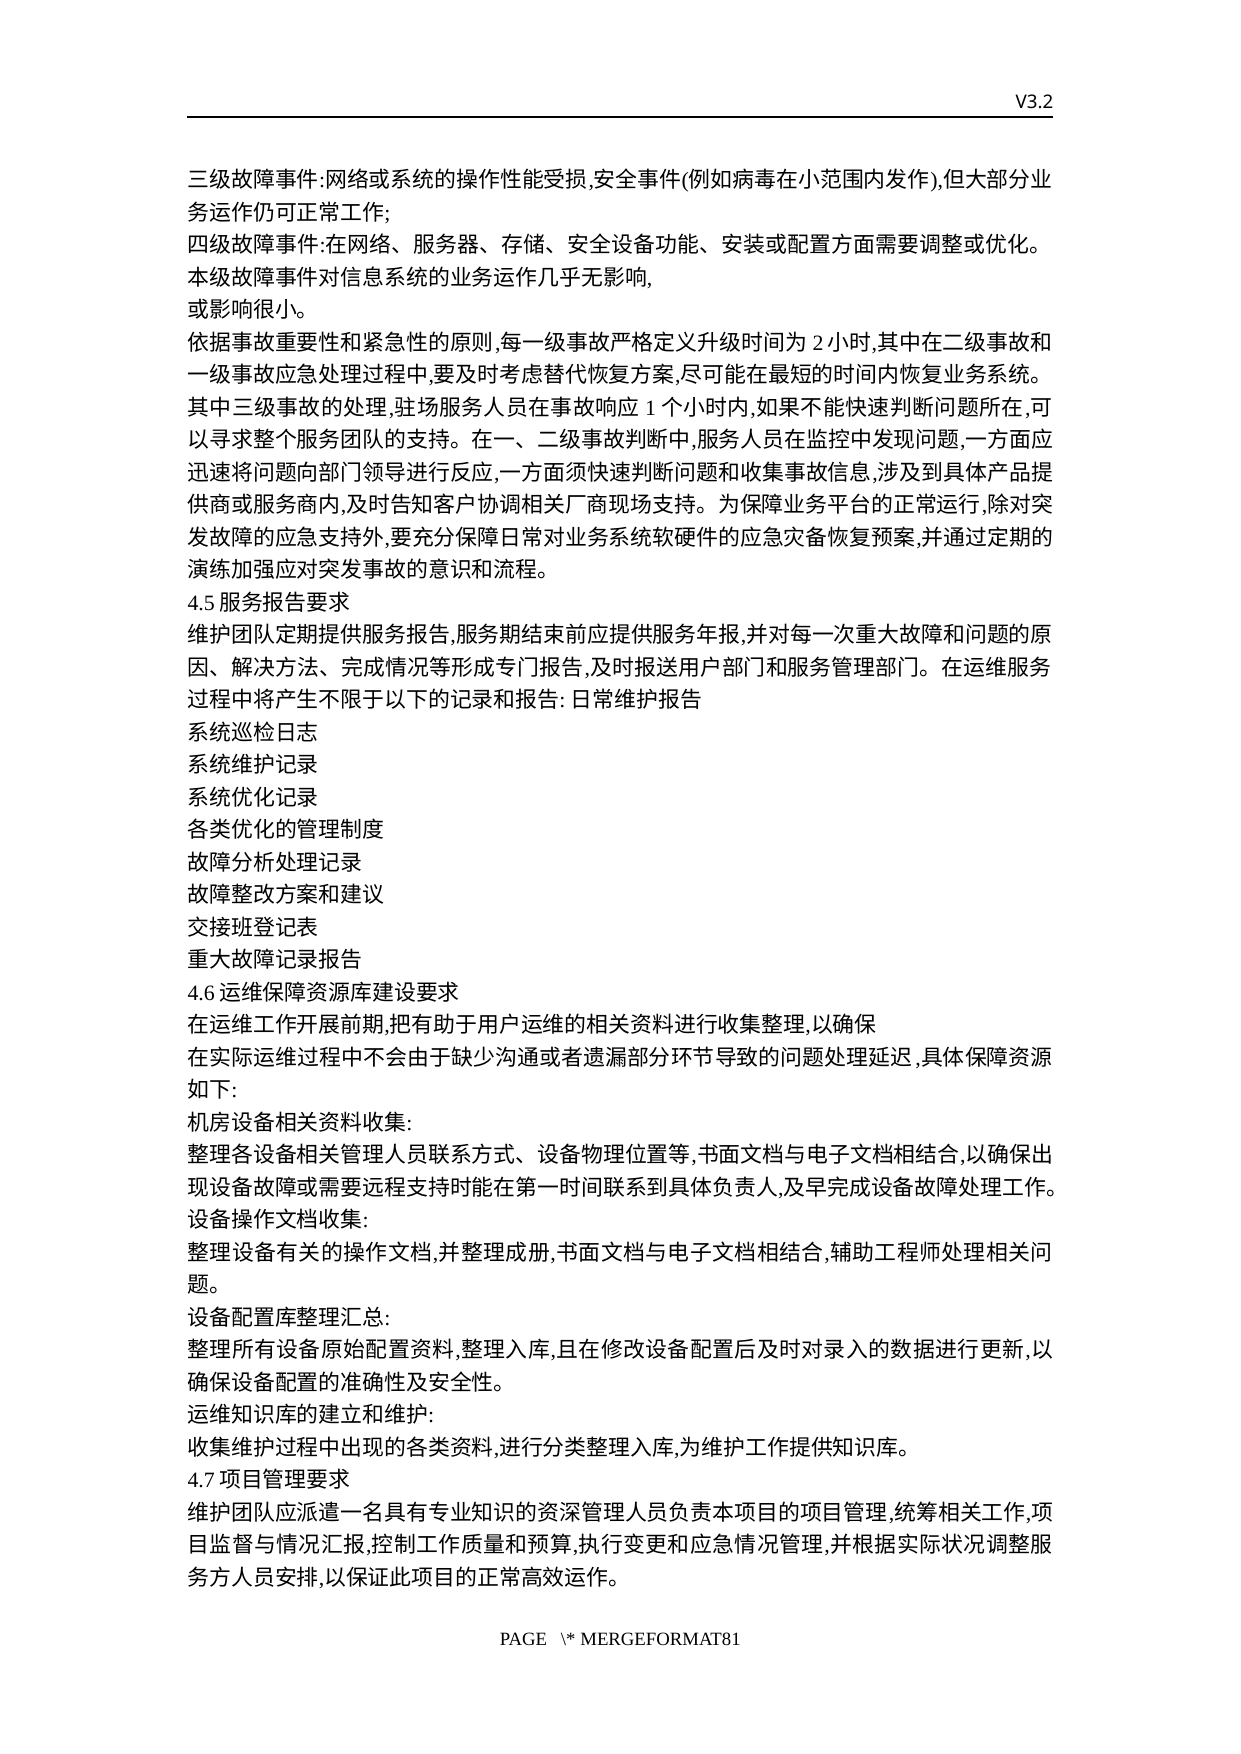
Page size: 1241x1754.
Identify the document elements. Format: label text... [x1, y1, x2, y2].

text 系统巡检日志 [187, 714, 1053, 747]
text 各类优化的管理制度 [187, 812, 1053, 844]
text 4.5服务报告要求 [187, 584, 1053, 617]
text 重大故障记录报告 [187, 942, 1053, 974]
text 运维知识库的建立和维护: [187, 1397, 1053, 1429]
text 四级故障事件:在网络、服务器、存储、安全设备功能、安装或配置方面需要调整或优化。本级故障事件对信息系统的业务运作几乎无影响, [187, 227, 1053, 292]
text 系统维护记录 [187, 747, 1053, 779]
text 机房设备相关资料收集: [187, 1104, 1053, 1137]
text 依据事故重要性和紧急性的原则,每一级事故严格定义升级时间为2小时,其中在二级事故和一级事故应急处理过程中,要及时考虑替代恢复方案,尽可能在最短的时间内恢复业务系统。其中三级事故的处理,驻场服务人员在事故响应1个小时内,如果不能快速判断问题所在,可以寻求整个服务团队的支持。在一、二级事故判断中,服务人员在监控中发现问题,一方面应迅速将问题向部门领导进行反应,一方面须快速判断问题和收集事故信息,涉及到具体产品提供商或服务商内,及时告知客户协调相关厂商现场支持。为保障业务平台的正常运行,除对突发故障的应急支持外,要充分保障日常对业务系统软硬件的应急灾备恢复预案,并通过定期的演练加强应对突发事故的意识和流程。 [187, 324, 1053, 584]
text 4.6运维保障资源库建设要求 [187, 974, 1053, 1007]
text 维护团队应派遣一名具有专业知识的资深管理人员负责本项目的项目管理,统筹相关工作,项目监督与情况汇报,控制工作质量和预算,执行变更和应急情况管理,并根据实际状况调整服务方人员安排,以保证此项目的正常高效运作。 [187, 1494, 1053, 1592]
text 整理所有设备原始配置资料,整理入库,且在修改设备配置后及时对录入的数据进行更新,以确保设备配置的准确性及安全性。 [187, 1332, 1053, 1397]
text 收集维护过程中出现的各类资料,进行分类整理入库,为维护工作提供知识库。 [187, 1429, 1053, 1462]
text 系统优化记录 [187, 779, 1053, 812]
text 4.7项目管理要求 [187, 1462, 1053, 1494]
text 整理设备有关的操作文档,并整理成册,书面文档与电子文档相结合,辅助工程师处理相关问题。 [187, 1234, 1053, 1299]
text 故障整改方案和建议 [187, 877, 1053, 909]
text 交接班登记表 [187, 909, 1053, 942]
text 维护团队定期提供服务报告,服务期结束前应提供服务年报,并对每一次重大故障和问题的原因、解决方法、完成情况等形成专门报告,及时报送用户部门和服务管理部门。在运维服务过程中将产生不限于以下的记录和报告: 日常维护报告 [187, 617, 1053, 714]
text 或影响很小。 [187, 292, 1053, 324]
text 设备配置库整理汇总: [187, 1299, 1053, 1332]
text 设备操作文档收集: [187, 1202, 1053, 1234]
text 在实际运维过程中不会由于缺少沟通或者遗漏部分环节导致的问题处理延迟,具体保障资源如下: [187, 1039, 1053, 1104]
text 在运维工作开展前期,把有助于用户运维的相关资料进行收集整理,以确保 [187, 1007, 1053, 1039]
text 三级故障事件:网络或系统的操作性能受损,安全事件(例如病毒在小范围内发作),但大部分业务运作仍可正常工作; [187, 162, 1053, 227]
text 整理各设备相关管理人员联系方式、设备物理位置等,书面文档与电子文档相结合,以确保出现设备故障或需要远程支持时能在第一时间联系到具体负责人,及早完成设备故障处理工作。 [187, 1137, 1053, 1202]
text 故障分析处理记录 [187, 844, 1053, 877]
